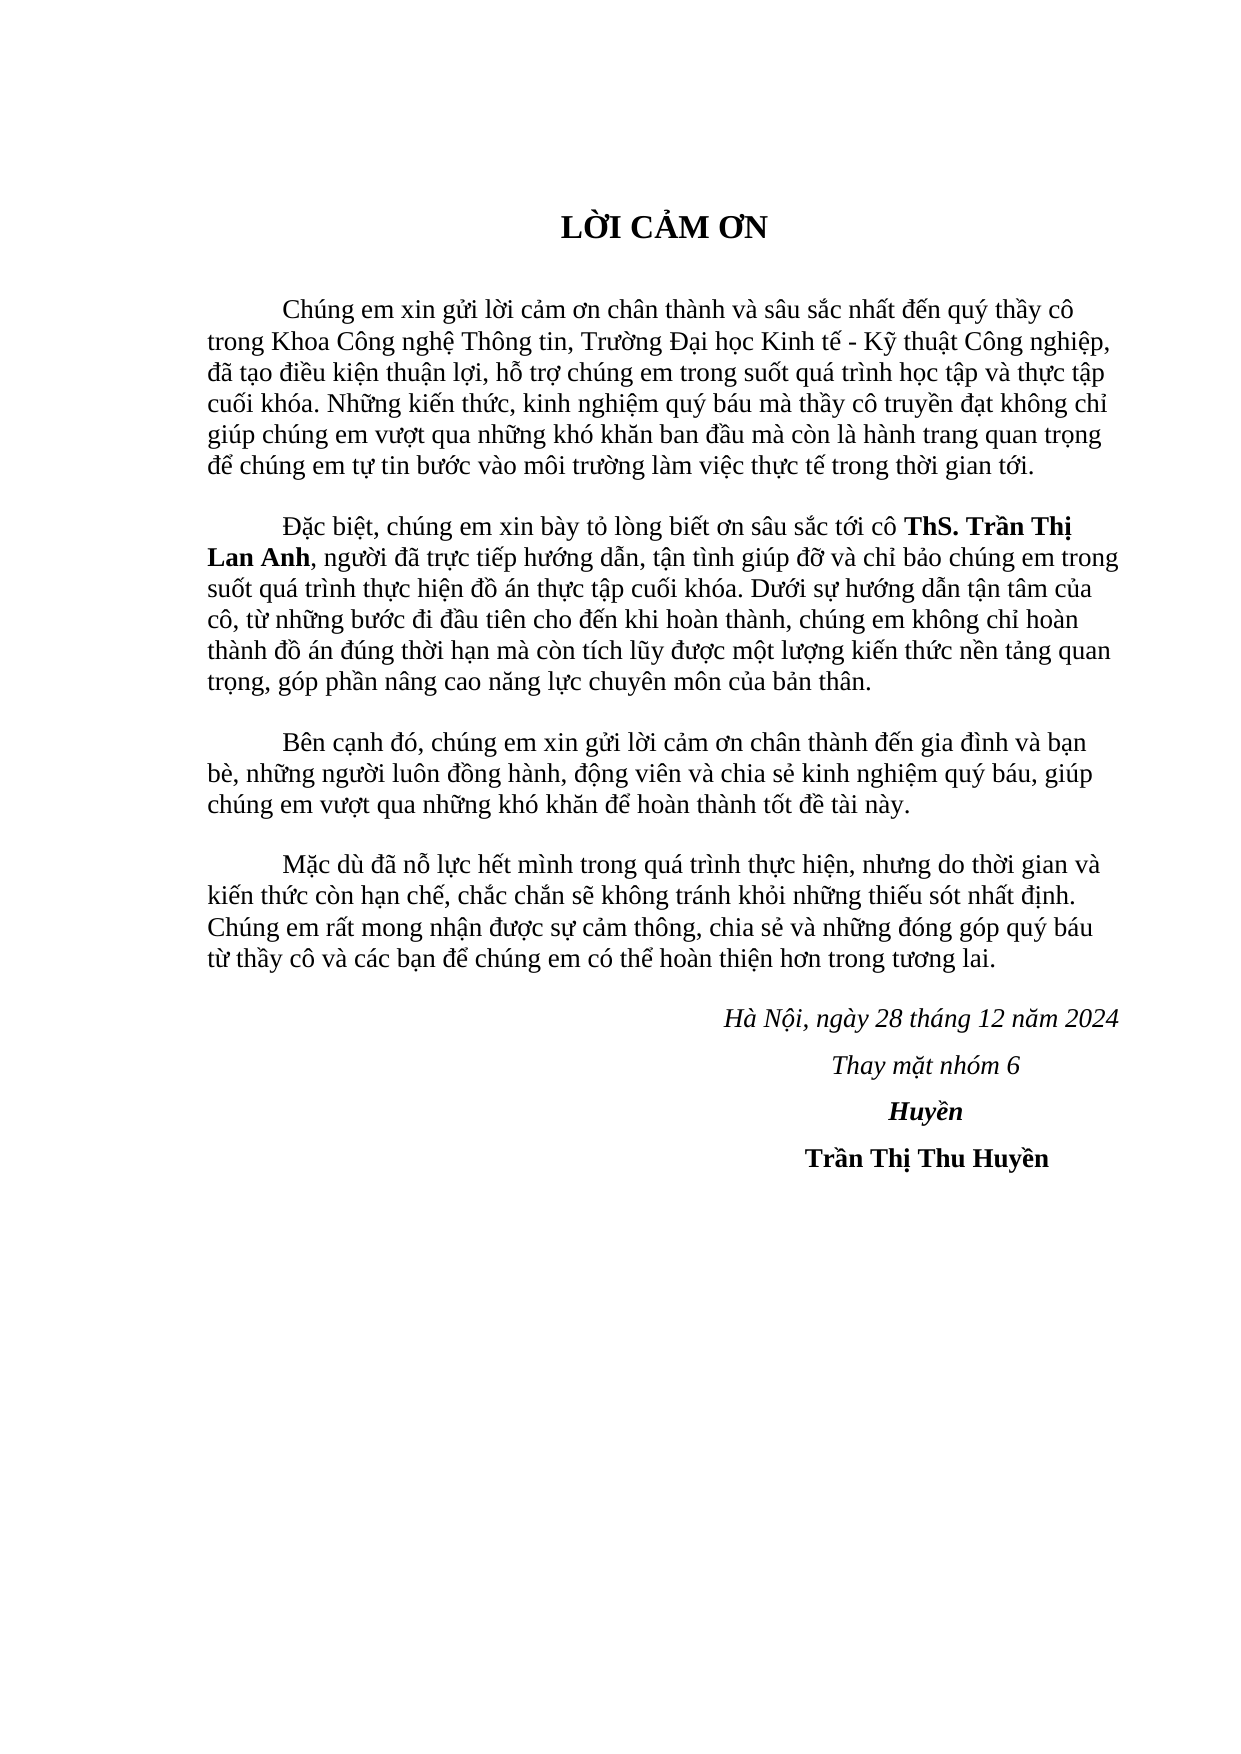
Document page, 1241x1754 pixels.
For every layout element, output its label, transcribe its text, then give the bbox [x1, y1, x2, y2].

text Trần Thị Thu Huyền [207, 1142, 1122, 1173]
text Hà Nội, ngày 28 tháng 12 năm 2024 [207, 1002, 1122, 1033]
text Chúng em xin gửi lời cảm ơn chân thành và sâu sắc nhất đến quý thầy cô trong Khoa Công nghệ Thông tin, Trường Đại học Kinh tế - Kỹ thuật Công nghiệp, đã tạo điều kiện thuận lợi, hỗ trợ chúng em trong suốt quá trình học tập và thực tập cuối khóa. Những kiến thức, kinh nghiệm quý báu mà thầy cô truyền đạt không chỉ giúp chúng em vượt qua những khó khăn ban đầu mà còn là hành trang quan trọng để chúng em tự tin bước vào môi trường làm việc thực tế trong thời gian tới. [207, 294, 1122, 481]
text Bên cạnh đó, chúng em xin gửi lời cảm ơn chân thành đến gia đình và bạn bè, những người luôn đồng hành, động viên và chia sẻ kinh nghiệm quý báu, giúp chúng em vượt qua những khó khăn để hoàn thành tốt đề tài này. [207, 726, 1122, 819]
text Huyền [207, 1095, 1122, 1127]
text Thay mặt nhóm 6 [207, 1049, 1122, 1080]
text LỜI CẢM ƠN [207, 207, 1122, 245]
text Mặc dù đã nỗ lực hết mình trong quá trình thực hiện, nhưng do thời gian và kiến thức còn hạn chế, chắc chắn sẽ không tránh khỏi những thiếu sót nhất định. Chúng em rất mong nhận được sự cảm thông, chia sẻ và những đóng góp quý báu từ thầy cô và các bạn để chúng em có thể hoàn thiện hơn trong tương lai. [207, 848, 1122, 973]
text Đặc biệt, chúng em xin bày tỏ lòng biết ơn sâu sắc tới cô ThS. Trần Thị Lan Anh, người đã trực tiếp hướng dẫn, tận tình giúp đỡ và chỉ bảo chúng em trong suốt quá trình thực hiện đồ án thực tập cuối khóa. Dưới sự hướng dẫn tận tâm của cô, từ những bước đi đầu tiên cho đến khi hoàn thành, chúng em không chỉ hoàn thành đồ án đúng thời hạn mà còn tích lũy được một lượng kiến thức nền tảng quan trọng, góp phần nâng cao năng lực chuyên môn của bản thân. [207, 510, 1122, 697]
